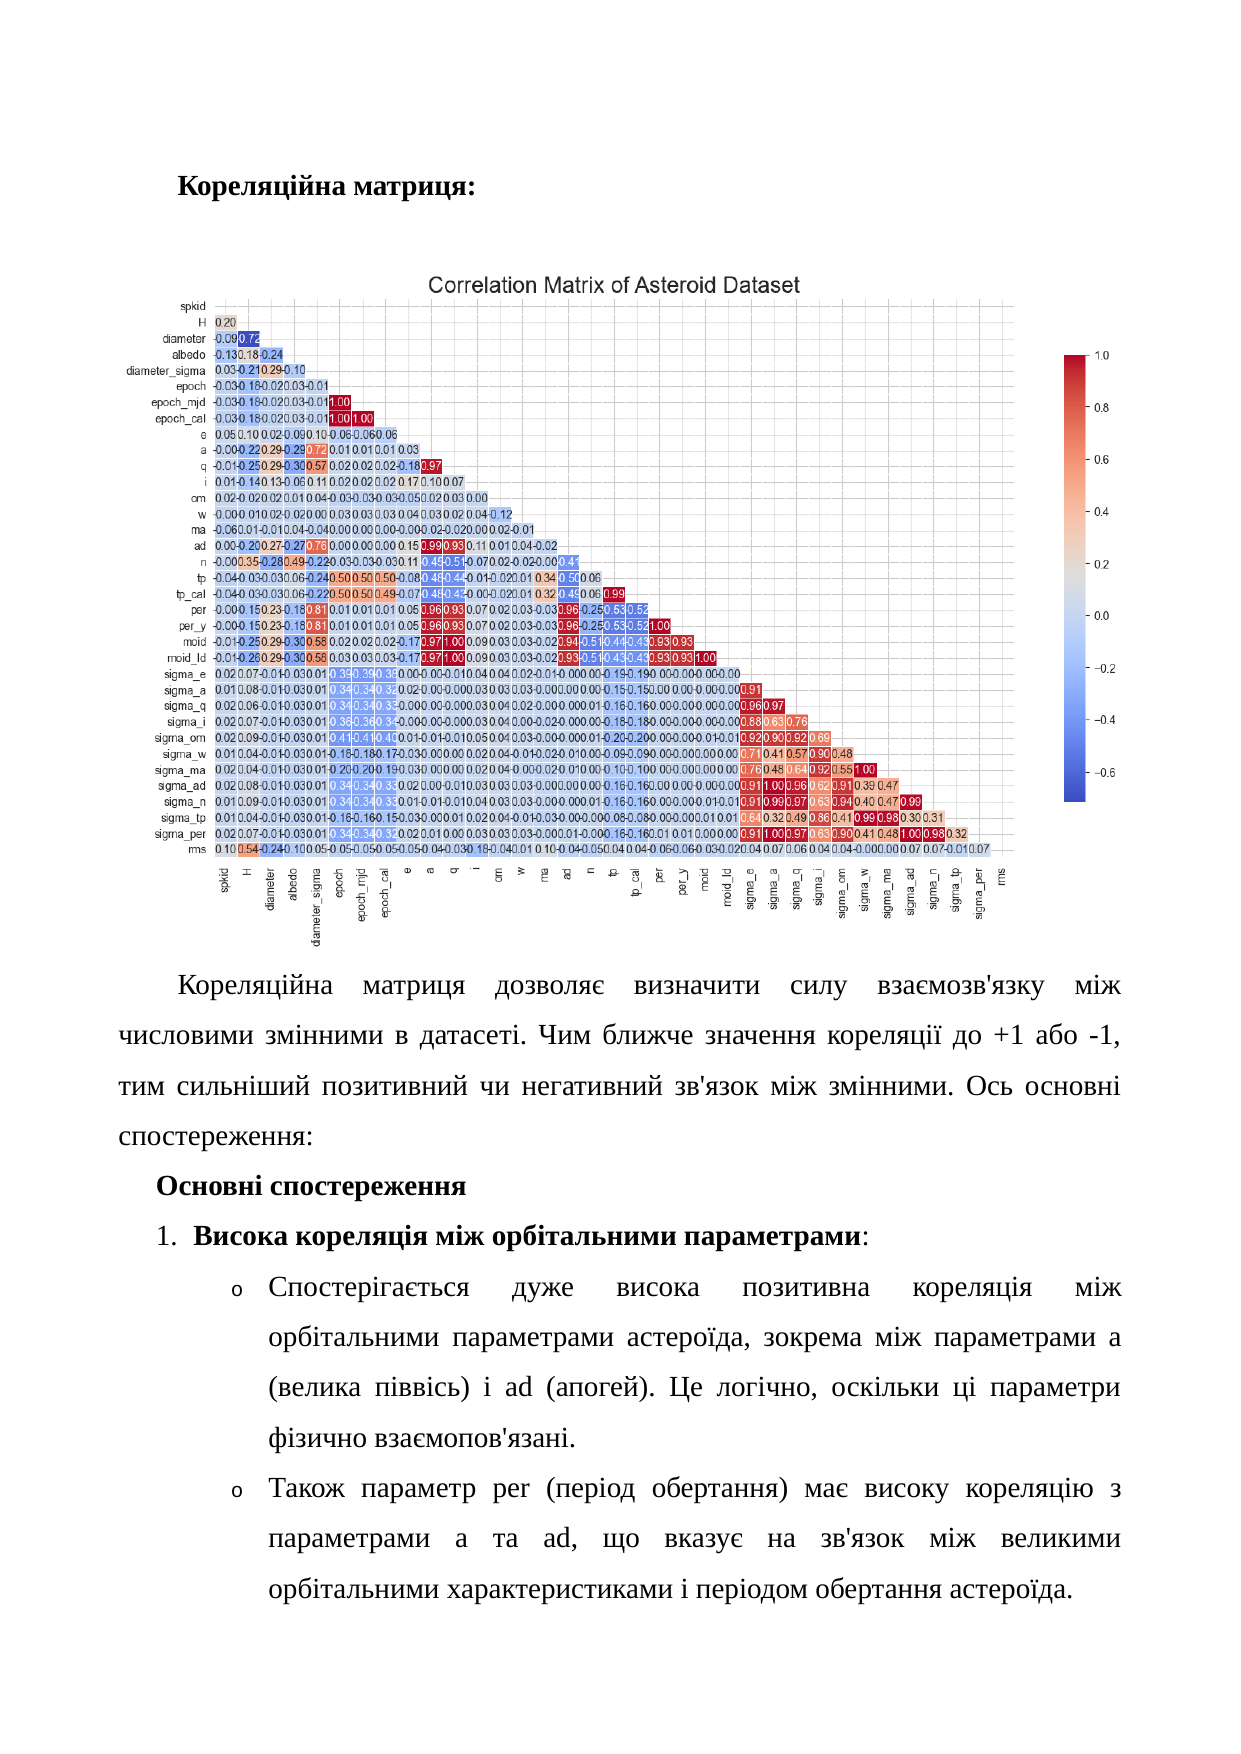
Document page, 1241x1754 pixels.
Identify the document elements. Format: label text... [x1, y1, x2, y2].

list Спостерігається дуже висока позитивна кореляція між орбітальними параметрами астероїда, зокрема між параметрами a (велика піввісь) і ad (апогей). Це логічно, оскільки ці параметри фізично взаємопов'язані. [231, 1269, 1122, 1453]
picture [118, 269, 1123, 953]
text Кореляційна матриця дозволяє визначити силу взаємозв'язку між числовими змінними в датасеті. Чим ближче значення кореляції до +1 або -1, тим сильніший позитивний чи негативний зв'язок між змінними. Ось основні спостереження: [118, 967, 1122, 1151]
text Кореляційна матриця: [118, 168, 1122, 202]
text Основні спостереження [118, 1168, 1122, 1202]
list Також параметр per (період обертання) має високу кореляцію з параметрами a та ad, що вказує на зв'язок між великими орбітальними характеристиками і періодом обертання астероїда. [231, 1470, 1122, 1604]
list Висока кореляція між орбітальними параметрами: [156, 1218, 1122, 1252]
